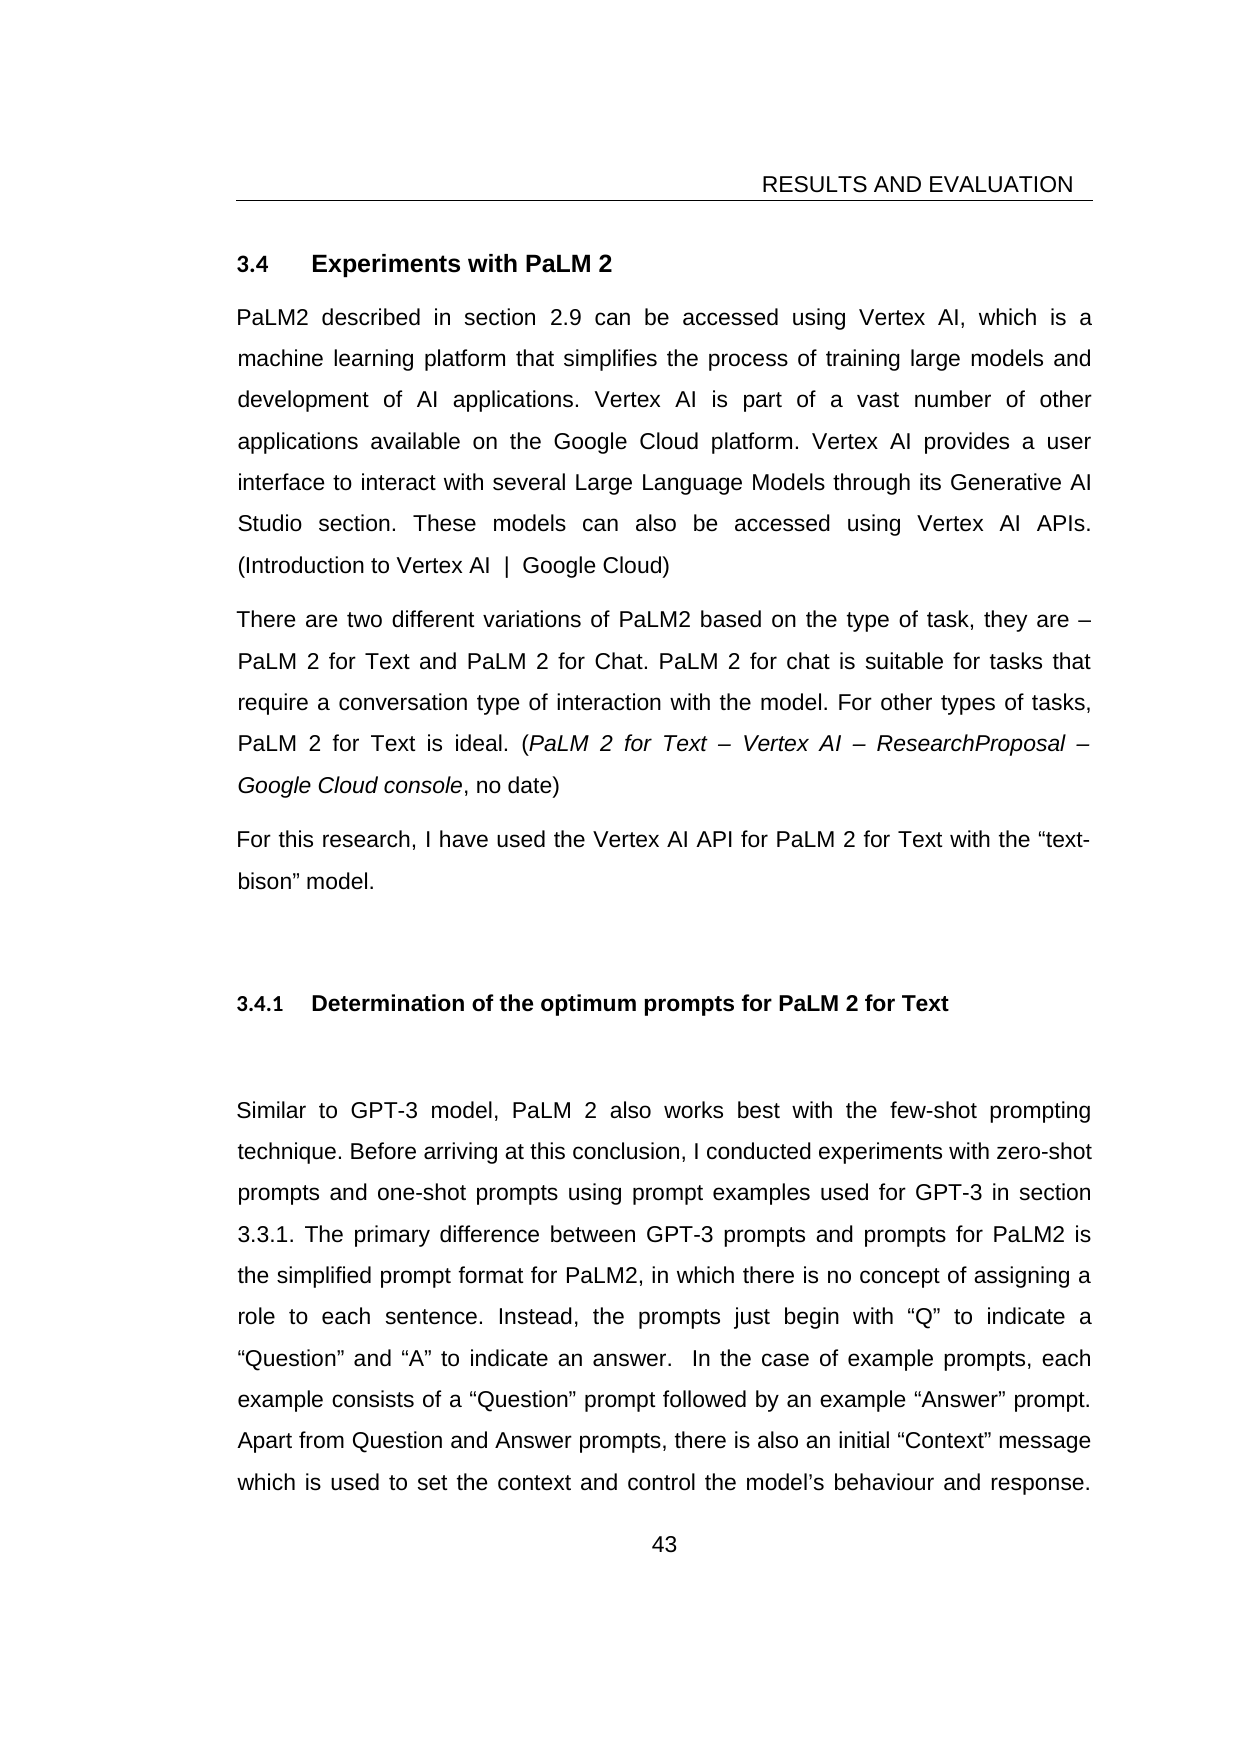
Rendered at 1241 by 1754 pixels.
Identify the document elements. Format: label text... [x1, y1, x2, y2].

subtitle Determination of the optimum prompts for PaLM 2 for Text [236, 989, 1092, 1017]
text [236, 1097, 1092, 1495]
text There are two different variations of PaLM2 based on the type of task, they are – PaLM 2 for Text and PaLM 2 for Chat. PaLM 2 for chat is suitable for tasks that require a conversation type of interaction with the model. For other types of tasks, PaLM 2 for Text is ideal. [236, 606, 1092, 798]
subtitle Experiments with PaLM 2 [236, 248, 1092, 278]
text PaLM2 described in section 2.9 can be accessed using Vertex AI, which is a machine learning platform that simplifies the process of training large models and development of AI applications. Vertex AI is part of a vast number of other applications available on the Google Cloud platform. Vertex AI provides a user interface to interact with several Large Language Models through its Generative AI Studio section. These models can also be accessed using Vertex AI APIs. [236, 303, 1092, 578]
text For this research, I have used the Vertex AI API for PaLM 2 for Text with the “text-bison” model. [236, 826, 1092, 894]
